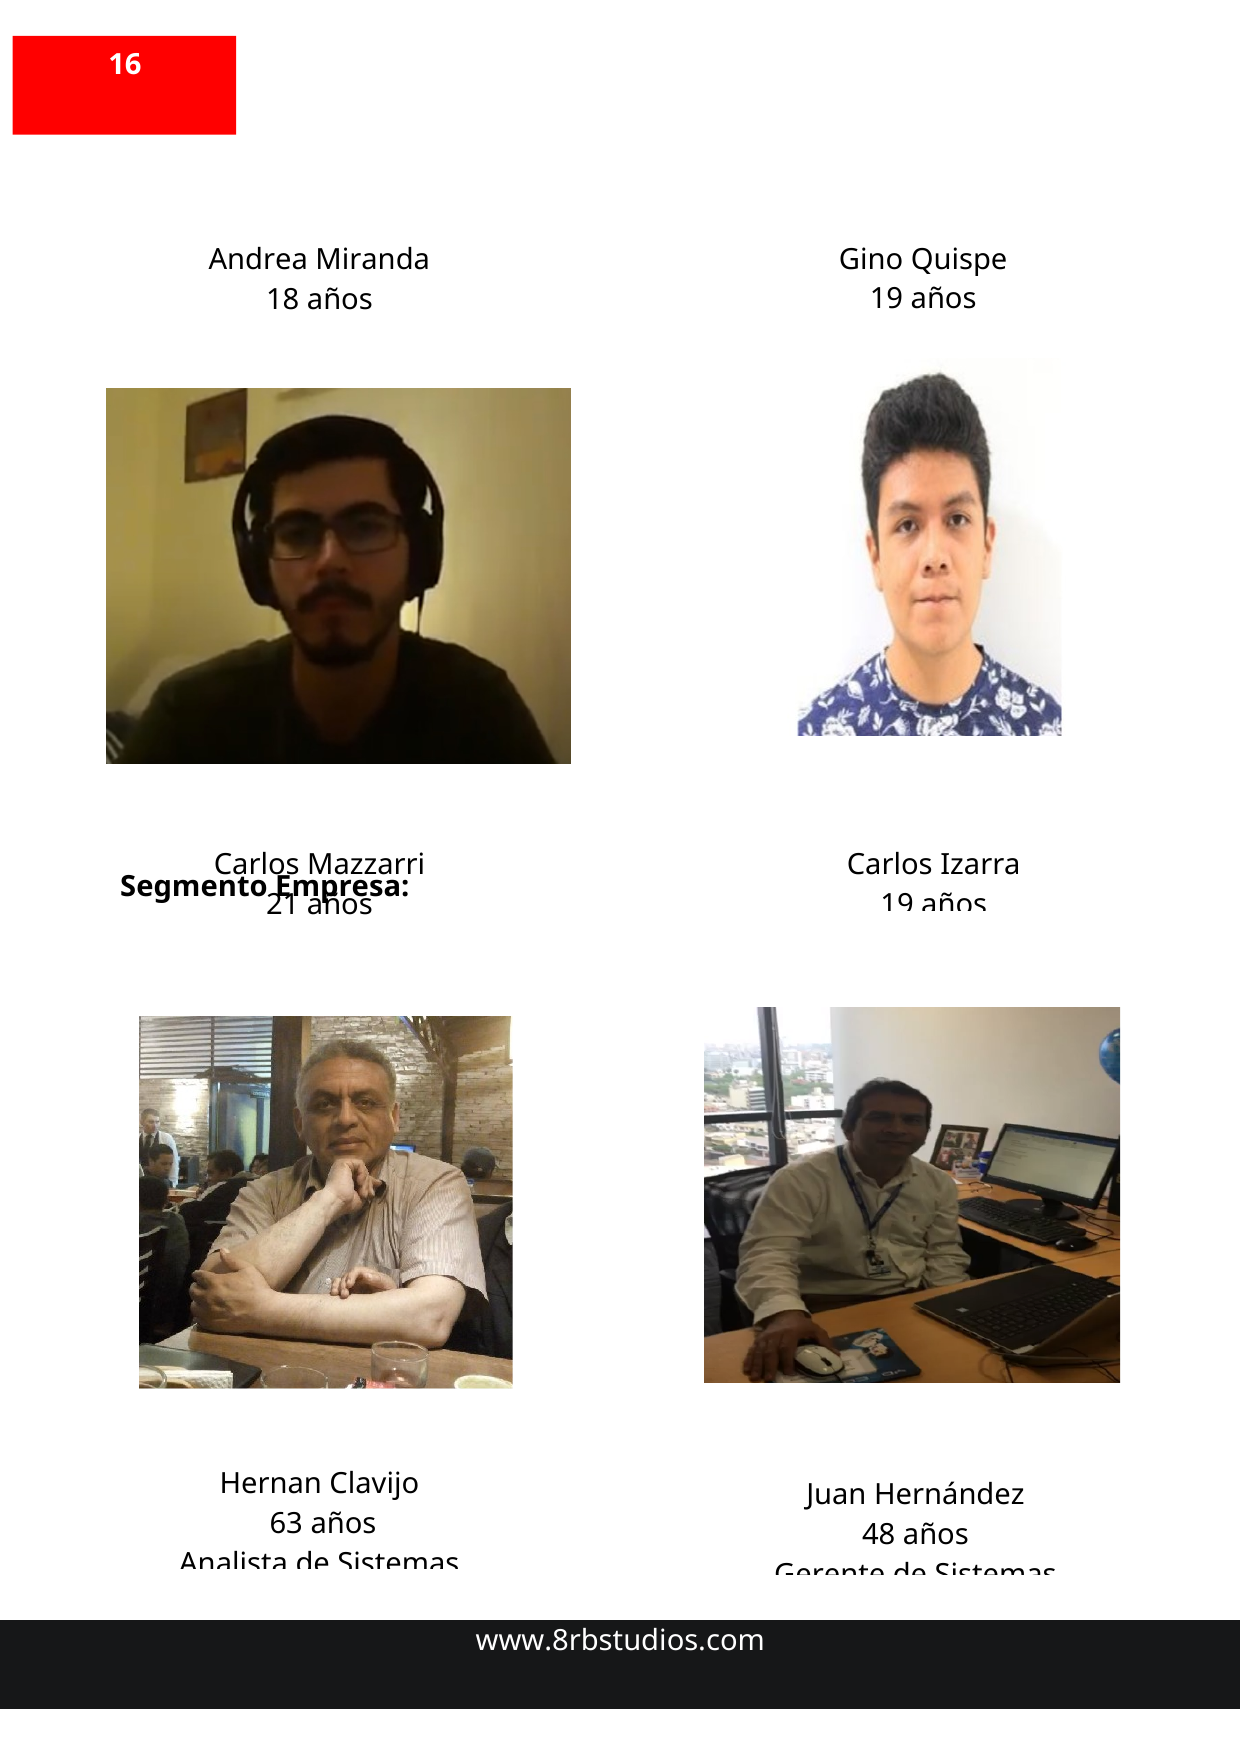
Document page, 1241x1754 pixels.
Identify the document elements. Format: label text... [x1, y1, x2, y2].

picture [137, 1016, 513, 1389]
picture [704, 1007, 1121, 1383]
picture [106, 388, 571, 764]
text Segmento Empresa: [120, 865, 1120, 905]
picture [727, 358, 1154, 736]
